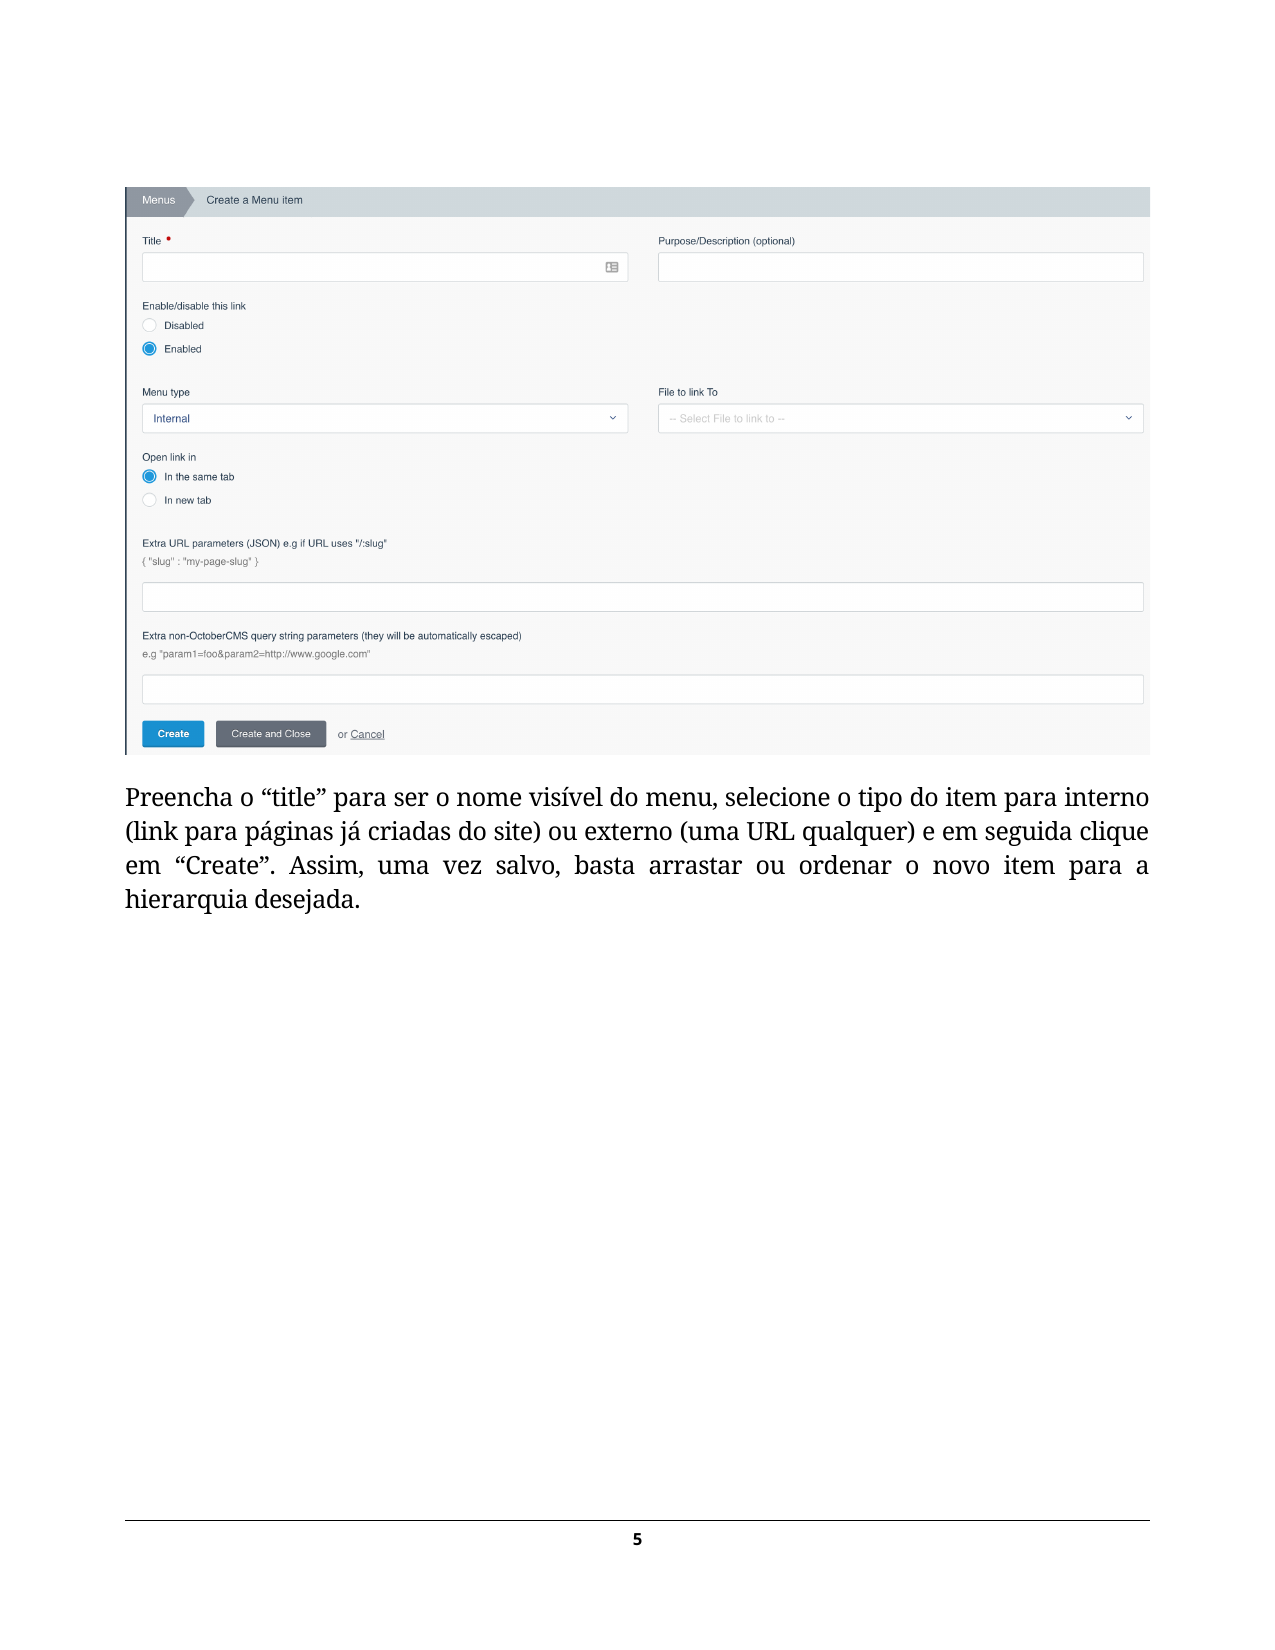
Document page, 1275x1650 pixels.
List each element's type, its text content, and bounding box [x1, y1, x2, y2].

picture [125, 187, 1150, 755]
text Preencha o “title” para ser o nome visível do menu, selecione o tipo do item para interno (link para páginas já criadas do site) ou externo (uma URL qualquer) e em seguida clique em “Create”. Assim, uma vez salvo, basta arrastar ou ordenar o novo item para a hierarquia desejada. [125, 779, 1150, 916]
